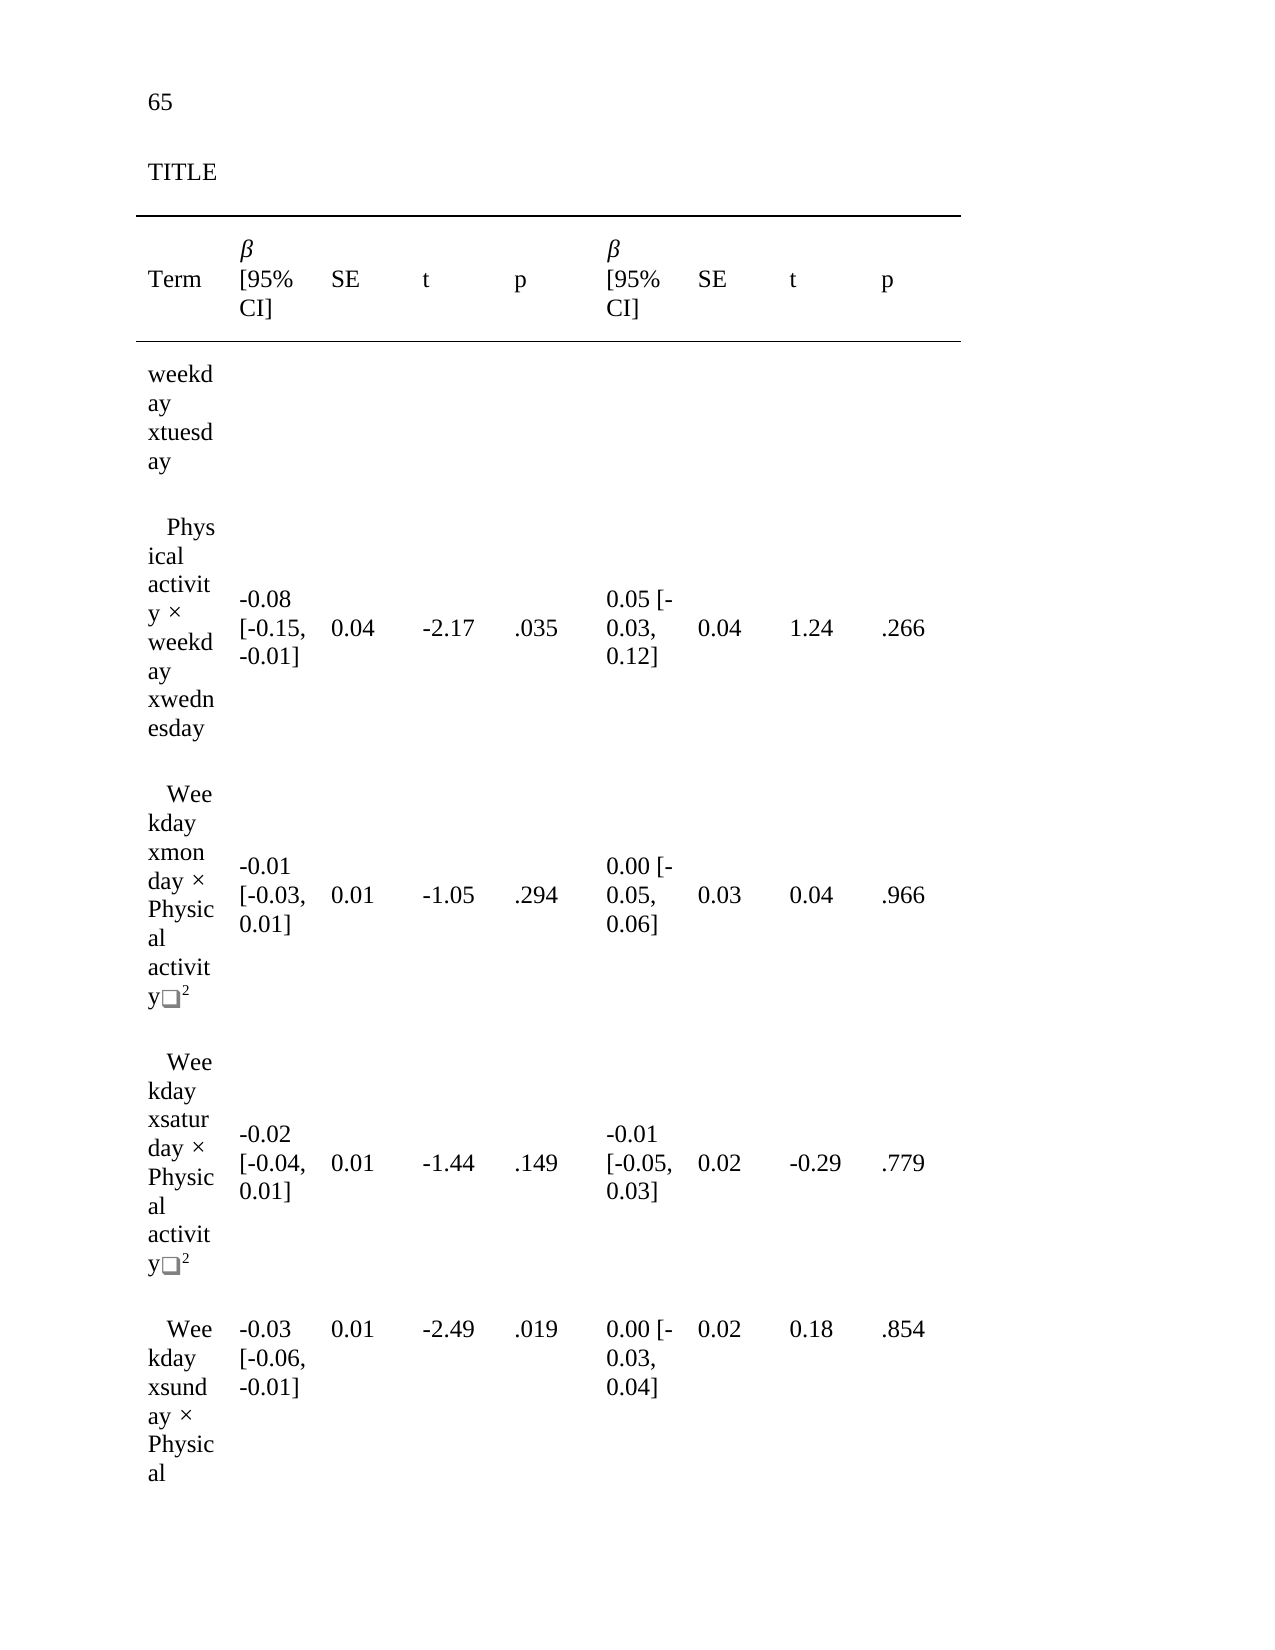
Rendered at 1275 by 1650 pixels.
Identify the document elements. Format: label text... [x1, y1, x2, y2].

table_header SE [686, 217, 778, 341]
table_header SE [320, 217, 411, 341]
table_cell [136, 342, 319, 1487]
table_header [95% CI] [595, 217, 686, 341]
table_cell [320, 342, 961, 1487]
table_header Term [136, 217, 228, 341]
table_header t [411, 217, 503, 341]
table_header [95% CI] [228, 217, 319, 341]
table_header p [503, 217, 595, 341]
table_header p [870, 217, 961, 341]
table_header t [778, 217, 870, 341]
